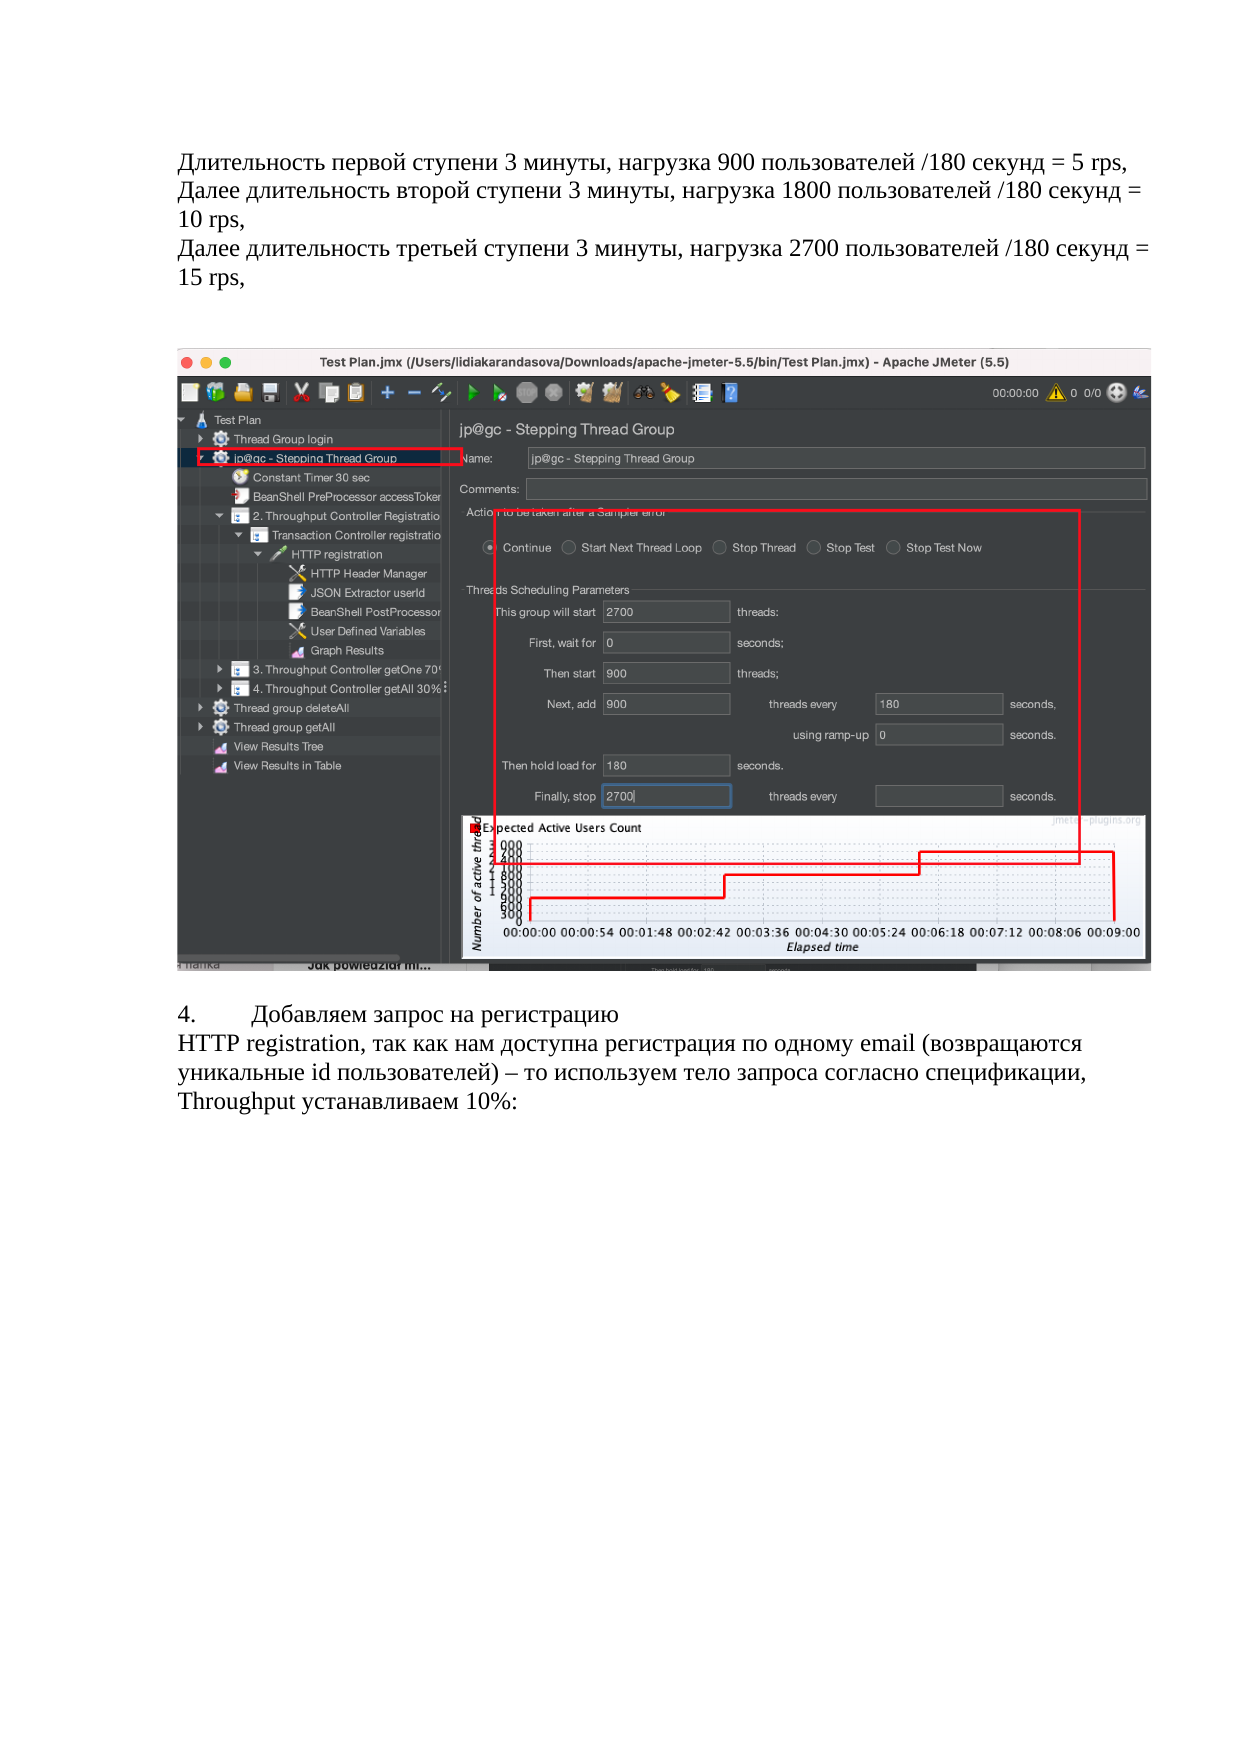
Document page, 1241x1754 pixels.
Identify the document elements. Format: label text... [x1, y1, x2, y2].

list Далее длительность третьей ступени 3 минуты, нагрузка 2700 пользователей /180 секунд = 15 rps, [177, 233, 1152, 348]
picture [177, 348, 1152, 971]
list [177, 118, 1152, 233]
